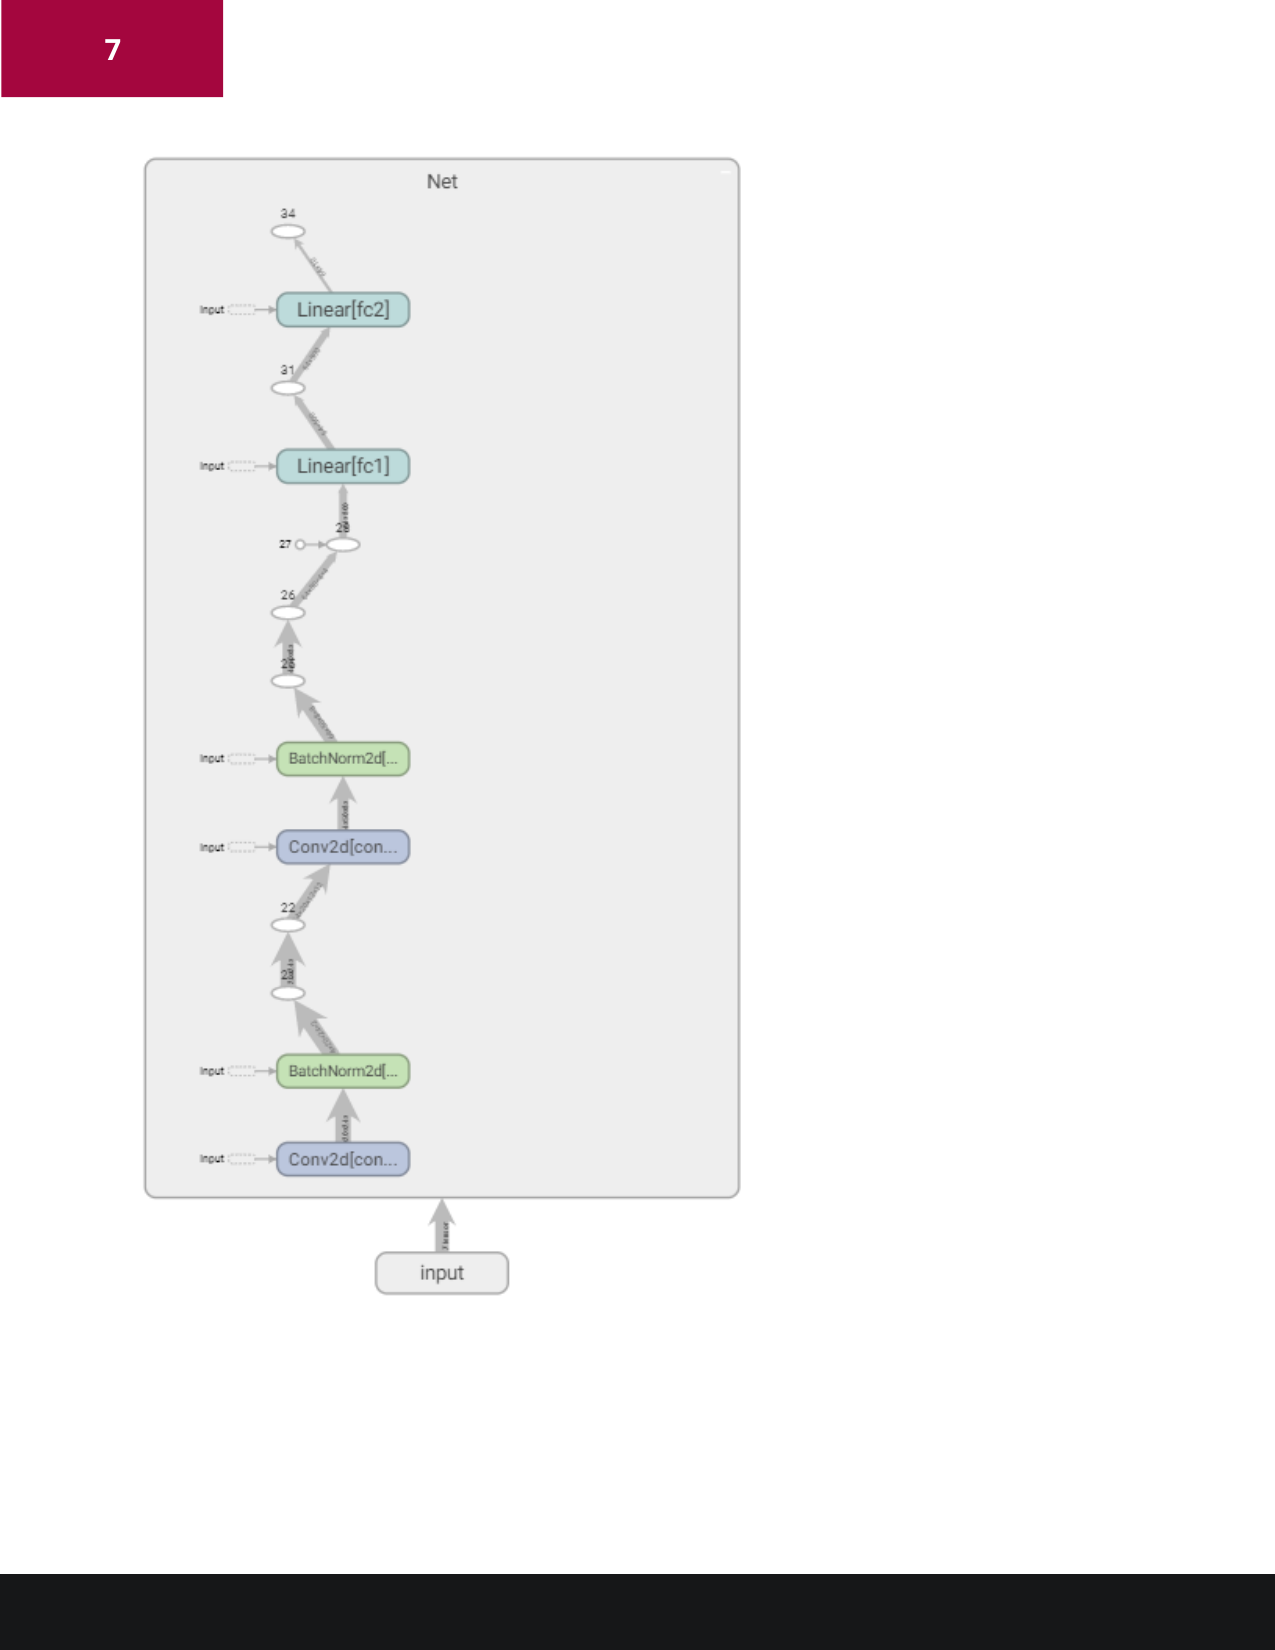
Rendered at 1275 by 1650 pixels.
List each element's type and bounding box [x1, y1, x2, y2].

picture [120, 137, 766, 1308]
